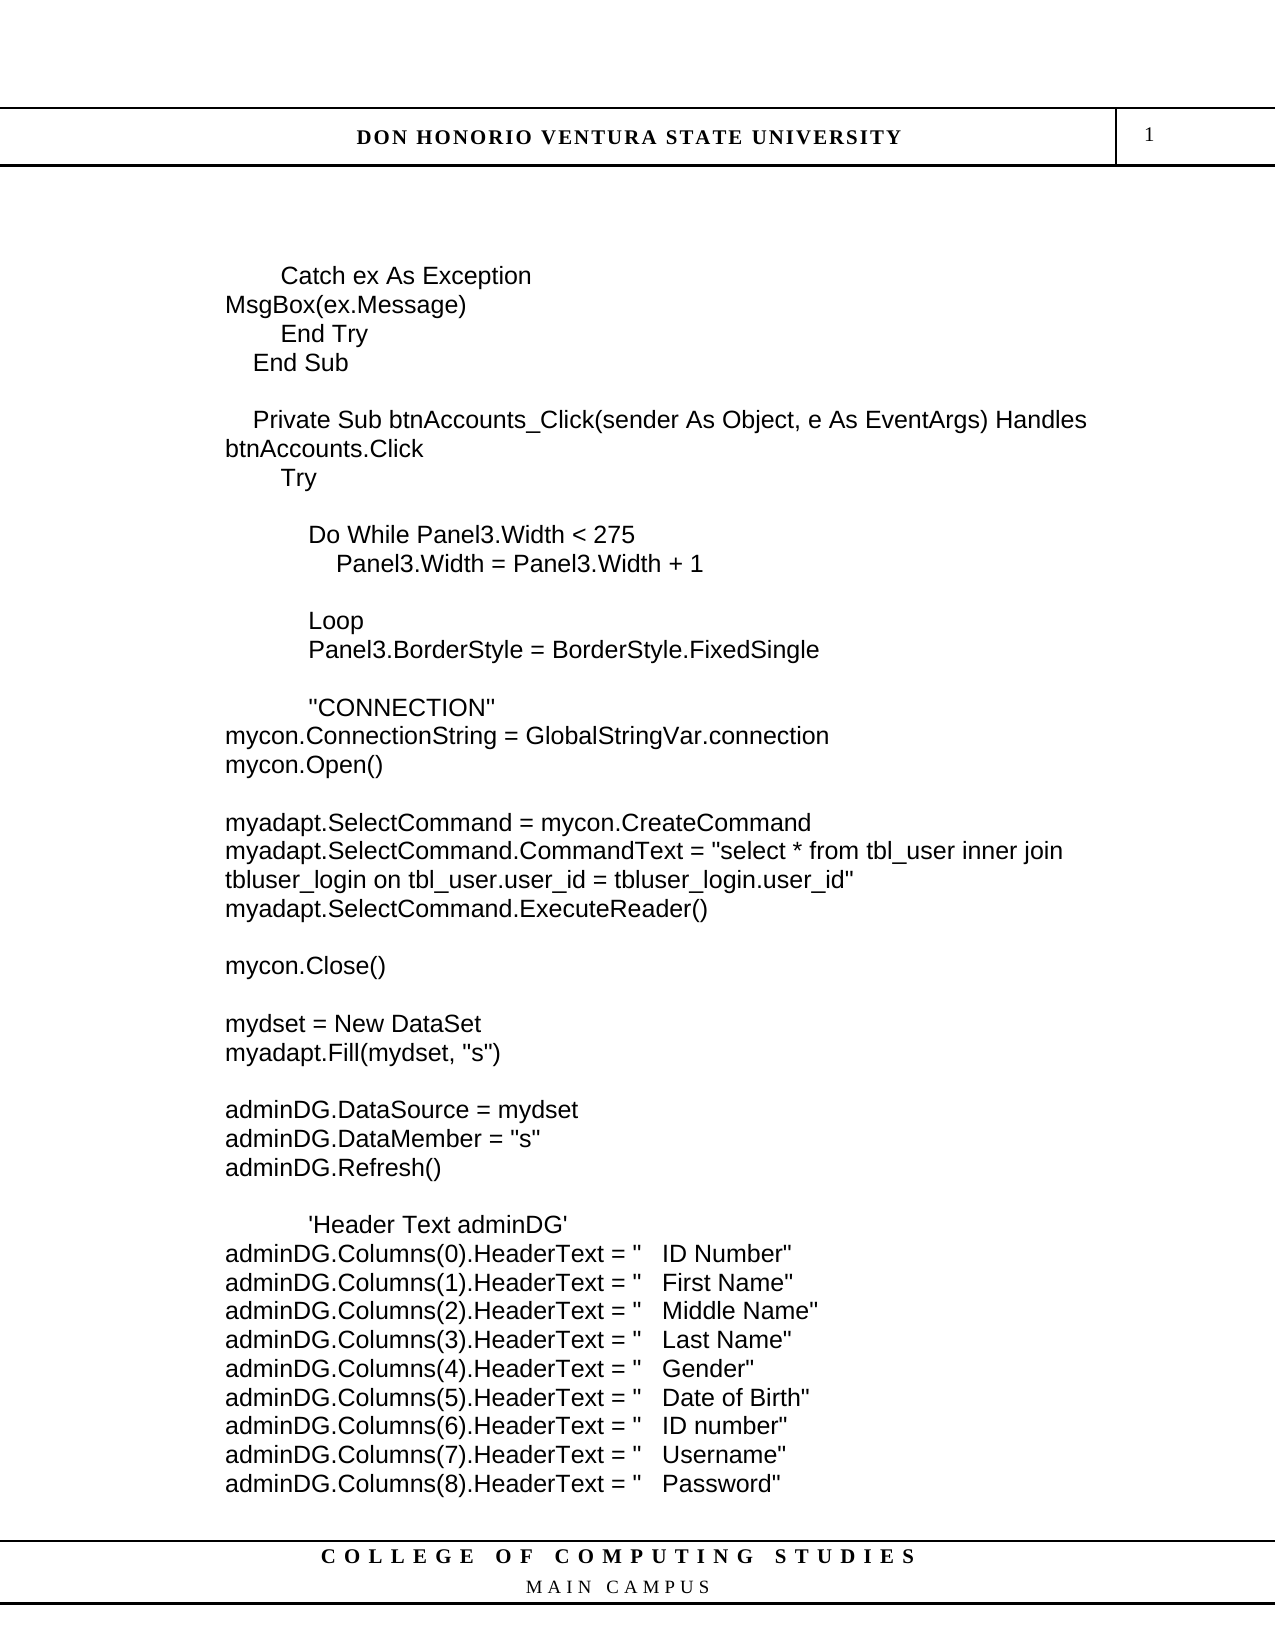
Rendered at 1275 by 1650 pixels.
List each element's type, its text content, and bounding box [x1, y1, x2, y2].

text ''CONNECTION'' [225, 692, 1125, 721]
text adminDG.Columns(1).HeaderText = " First Name" [225, 1267, 1125, 1296]
text adminDG.Columns(2).HeaderText = " Middle Name" [225, 1296, 1125, 1325]
text myadapt.SelectCommand.CommandText = "select * from tbl_user inner join tbluser_login on tbl_user.user_id = tbluser_login.user_id" [225, 836, 1125, 894]
text adminDG.DataSource = mydset [225, 1095, 1125, 1124]
text myadapt.SelectCommand = mycon.CreateCommand [225, 807, 1125, 836]
text adminDG.Columns(8).HeaderText = " Password" [225, 1469, 1125, 1497]
text adminDG.DataMember = "s" [225, 1124, 1125, 1152]
text mycon.ConnectionString = GlobalStringVar.connection [225, 721, 1125, 750]
text adminDG.Columns(3).HeaderText = " Last Name" [225, 1325, 1125, 1354]
text adminDG.Columns(6).HeaderText = " ID number" [225, 1411, 1125, 1440]
text adminDG.Columns(7).HeaderText = " Username" [225, 1440, 1125, 1469]
text End Try [225, 319, 1125, 347]
text mycon.Close() [225, 951, 1125, 980]
text Loop [225, 606, 1125, 635]
text adminDG.Columns(0).HeaderText = " ID Number" [225, 1239, 1125, 1267]
text adminDG.Columns(5).HeaderText = " Date of Birth" [225, 1382, 1125, 1411]
text Do While Panel3.Width < 275 [225, 520, 1125, 549]
text Try [225, 462, 1125, 491]
text myadapt.SelectCommand.ExecuteReader() [225, 894, 1125, 922]
text MsgBox(ex.Message) [225, 290, 1125, 319]
text Panel3.Width = Panel3.Width + 1 [225, 549, 1125, 577]
text Panel3.BorderStyle = BorderStyle.FixedSingle [225, 635, 1125, 664]
text Catch ex As Exception [225, 261, 1125, 290]
text 'Header Text adminDG' [225, 1210, 1125, 1239]
text adminDG.Refresh() [225, 1152, 1125, 1181]
text Private Sub btnAccounts_Click(sender As Object, e As EventArgs) Handles btnAccounts.Click [225, 405, 1125, 462]
text mydset = New DataSet [225, 1009, 1125, 1037]
text mycon.Open() [225, 750, 1125, 779]
text adminDG.Columns(4).HeaderText = " Gender" [225, 1354, 1125, 1382]
text myadapt.Fill(mydset, "s") [225, 1037, 1125, 1066]
text End Sub [225, 347, 1125, 376]
